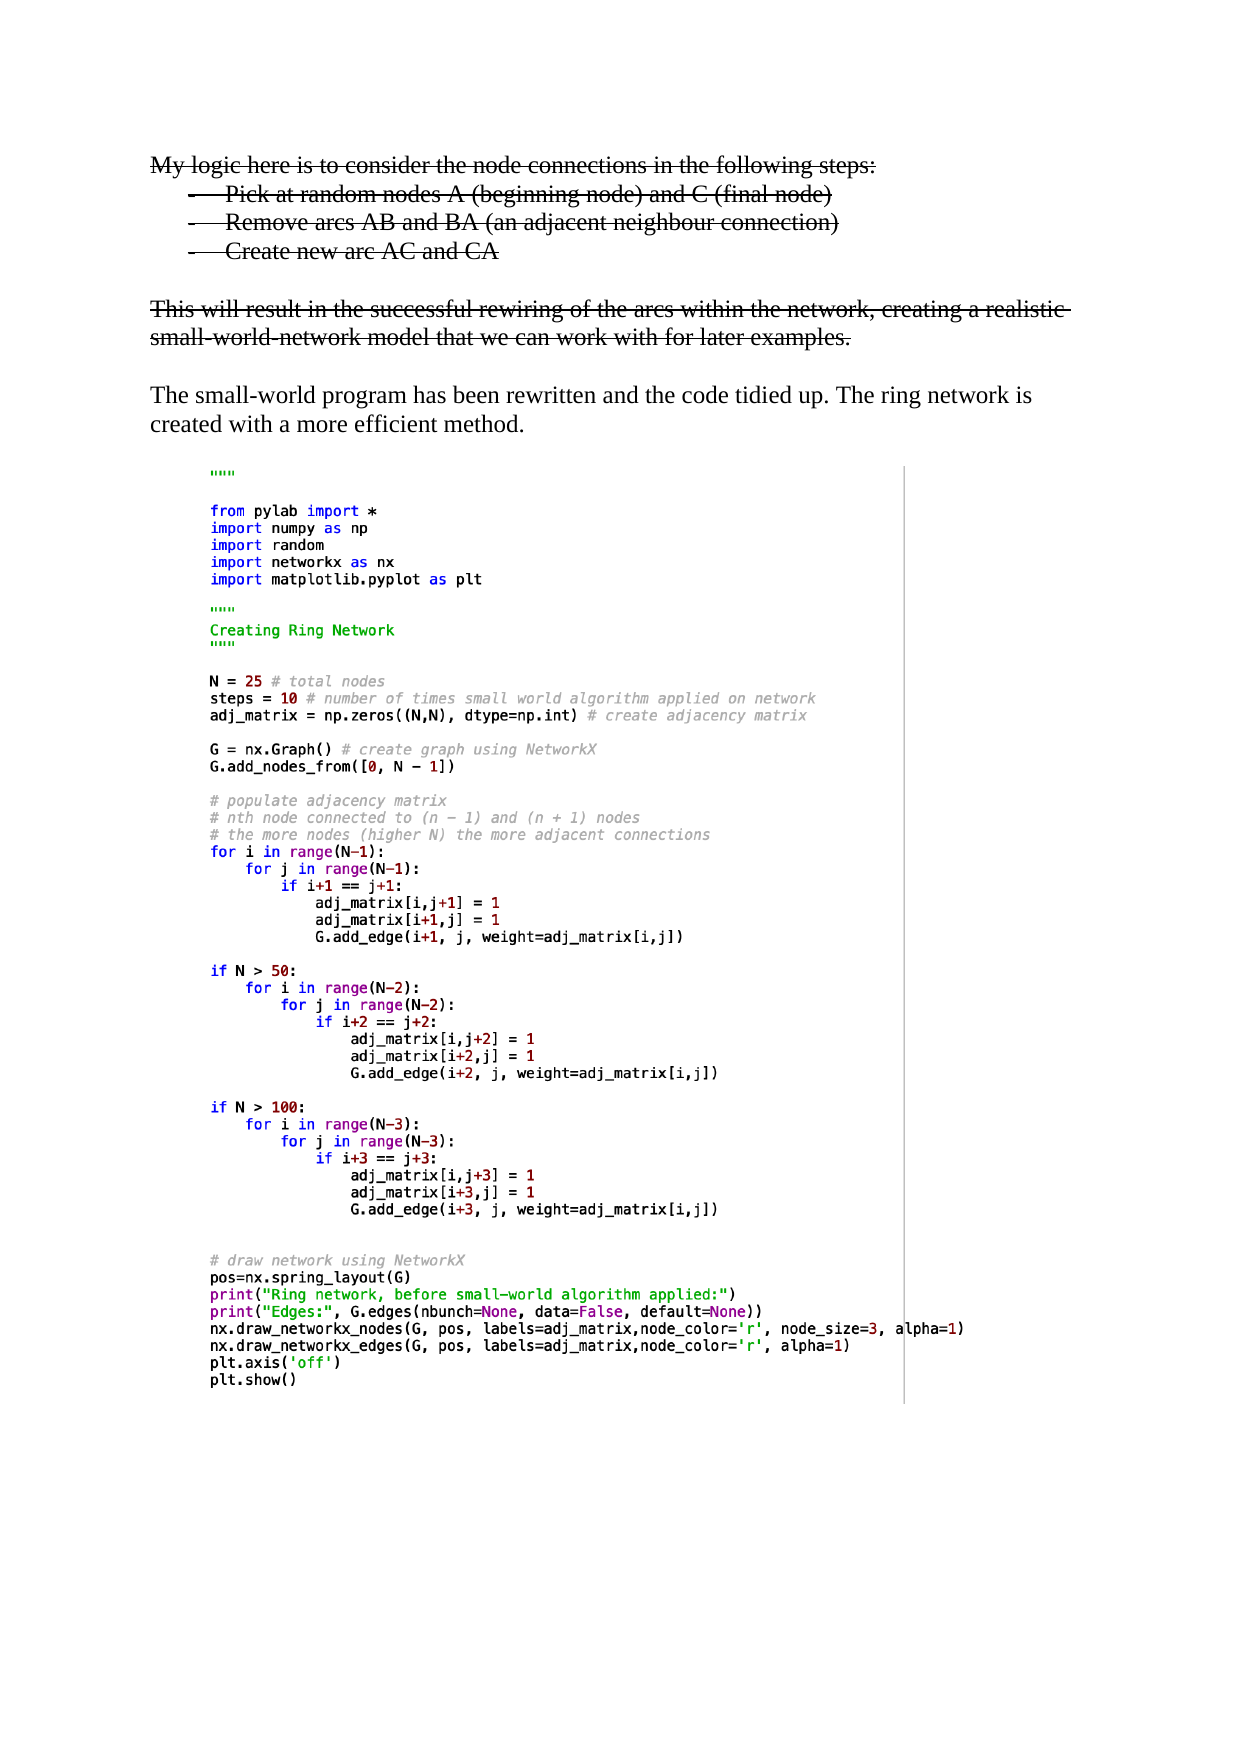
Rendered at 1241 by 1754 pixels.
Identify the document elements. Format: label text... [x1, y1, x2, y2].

picture [206, 466, 1034, 1404]
text The small-world program has been rewritten and the code tidied up. The ring network is created with a more efficient method. [150, 380, 1090, 437]
text My logic here is to consider the node connections in the following steps: [150, 150, 1090, 179]
text This will result in the successful rewiring of the arcs within the network, creating a realistic small-world-network model that we can work with for later examples. [150, 294, 1090, 351]
list Pick at random nodes A (beginning node) and C (final node) [187, 179, 1090, 207]
list Remove arcs AB and BA (an adjacent neighbour connection) [187, 207, 1090, 236]
list Create new arc AC and CA [187, 236, 1090, 265]
